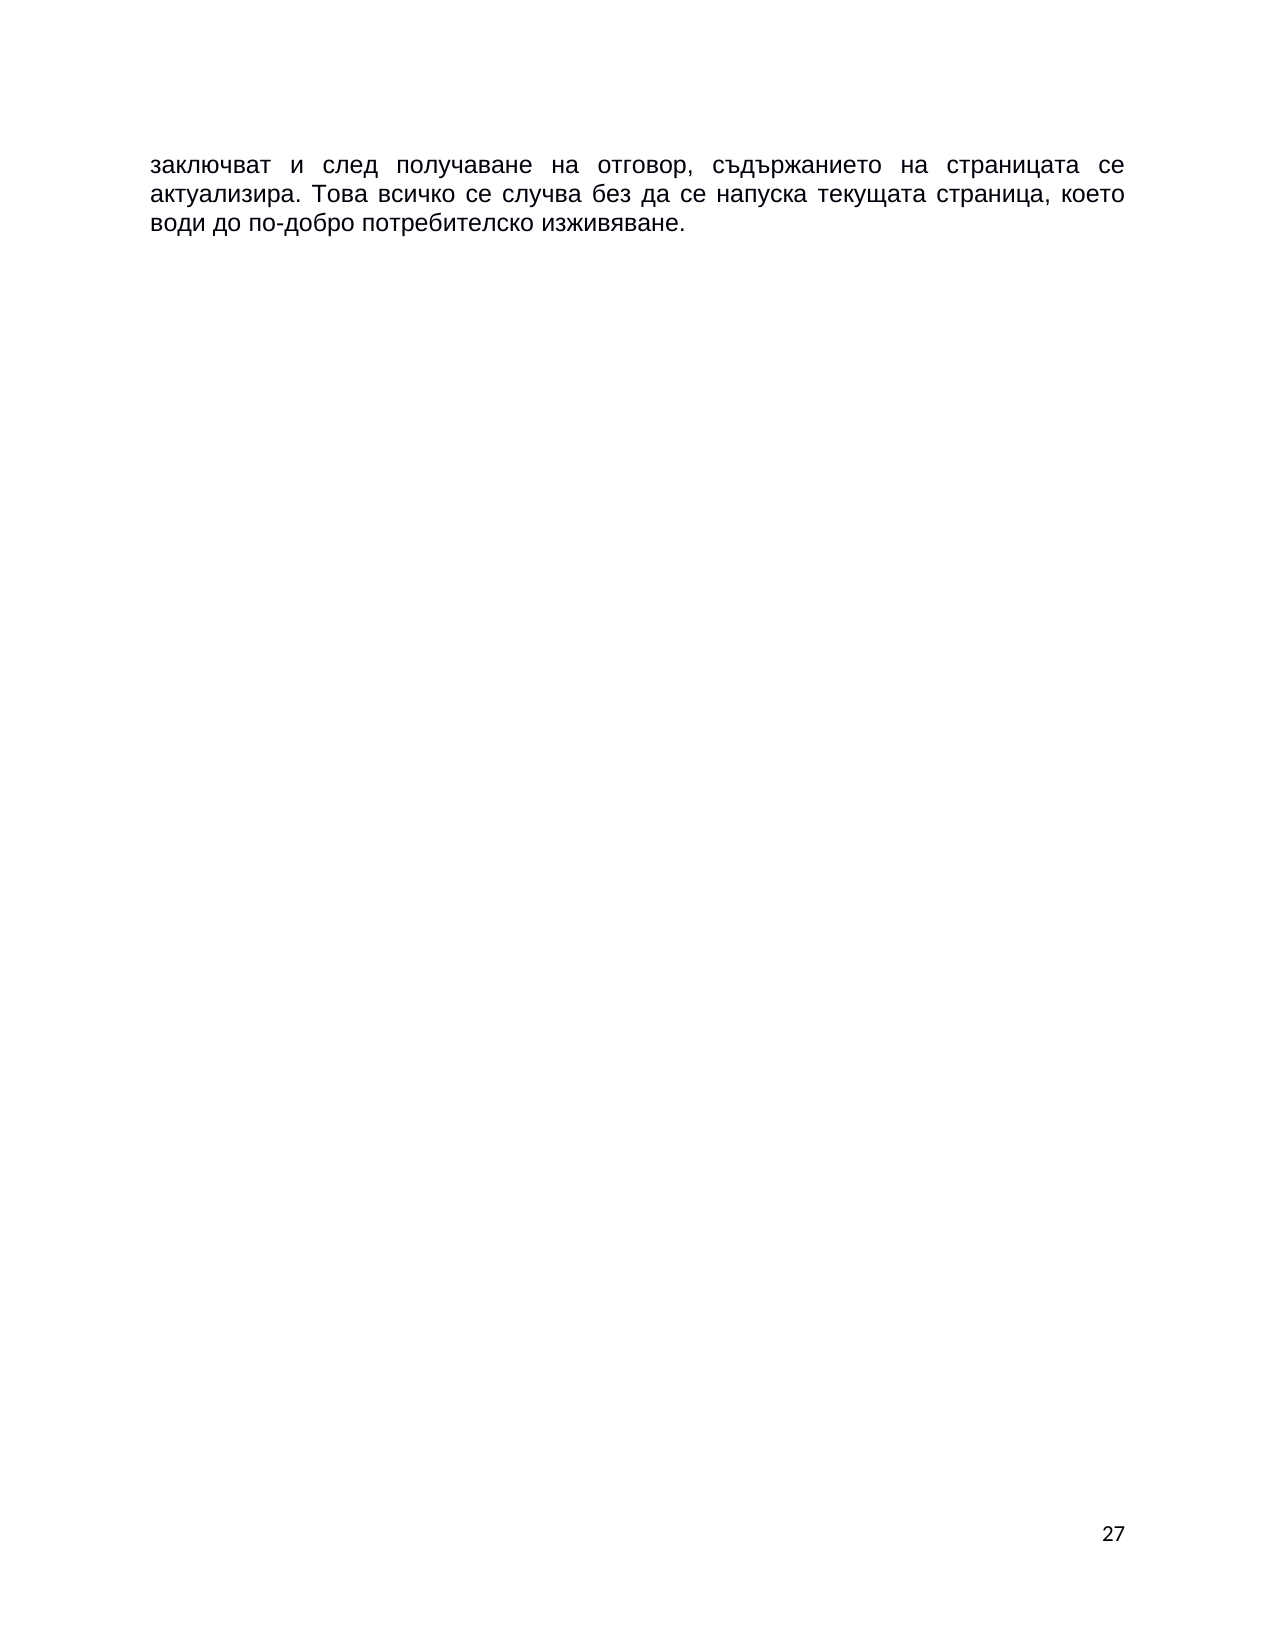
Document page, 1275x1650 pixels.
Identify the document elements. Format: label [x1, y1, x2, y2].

text [150, 150, 1125, 236]
